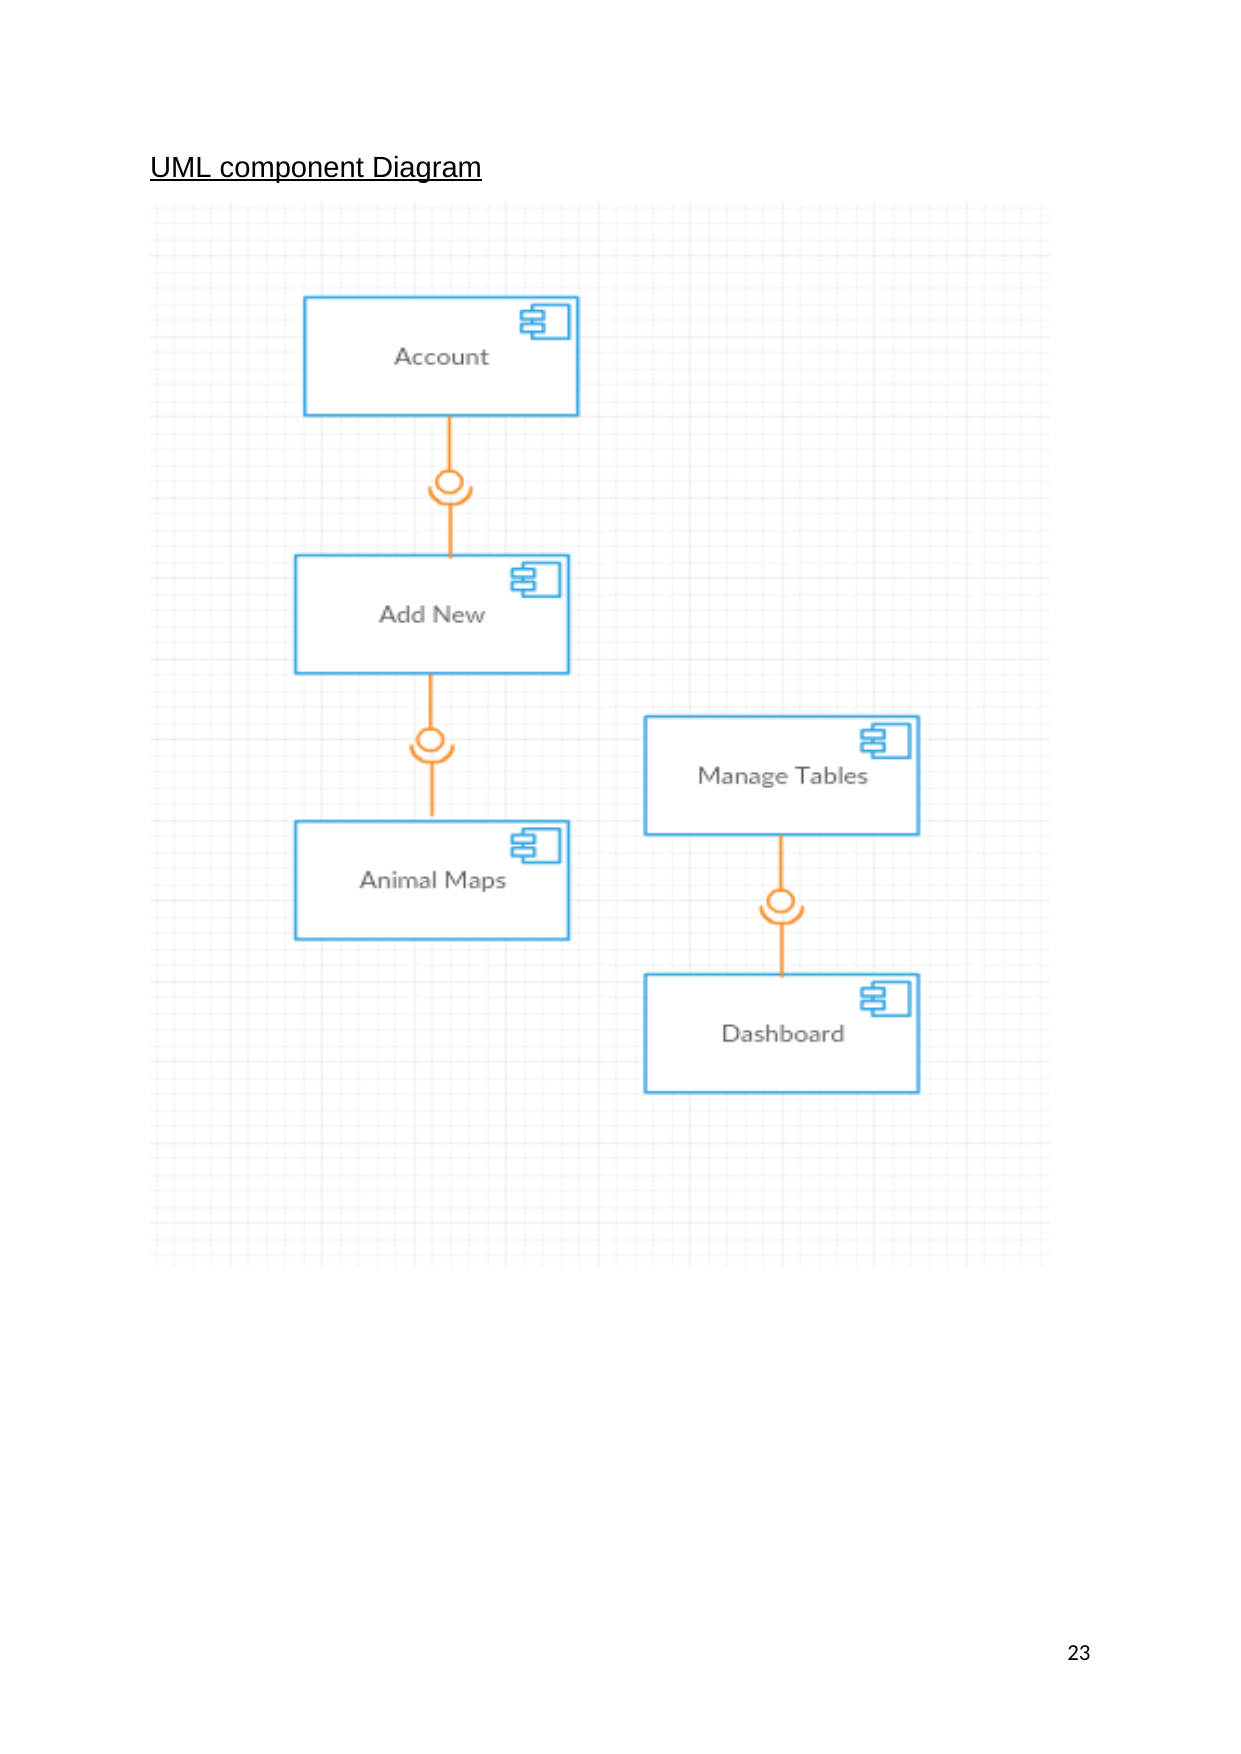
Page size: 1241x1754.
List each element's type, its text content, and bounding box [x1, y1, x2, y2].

text UML component Diagram [150, 150, 1090, 183]
picture [150, 202, 1050, 1266]
